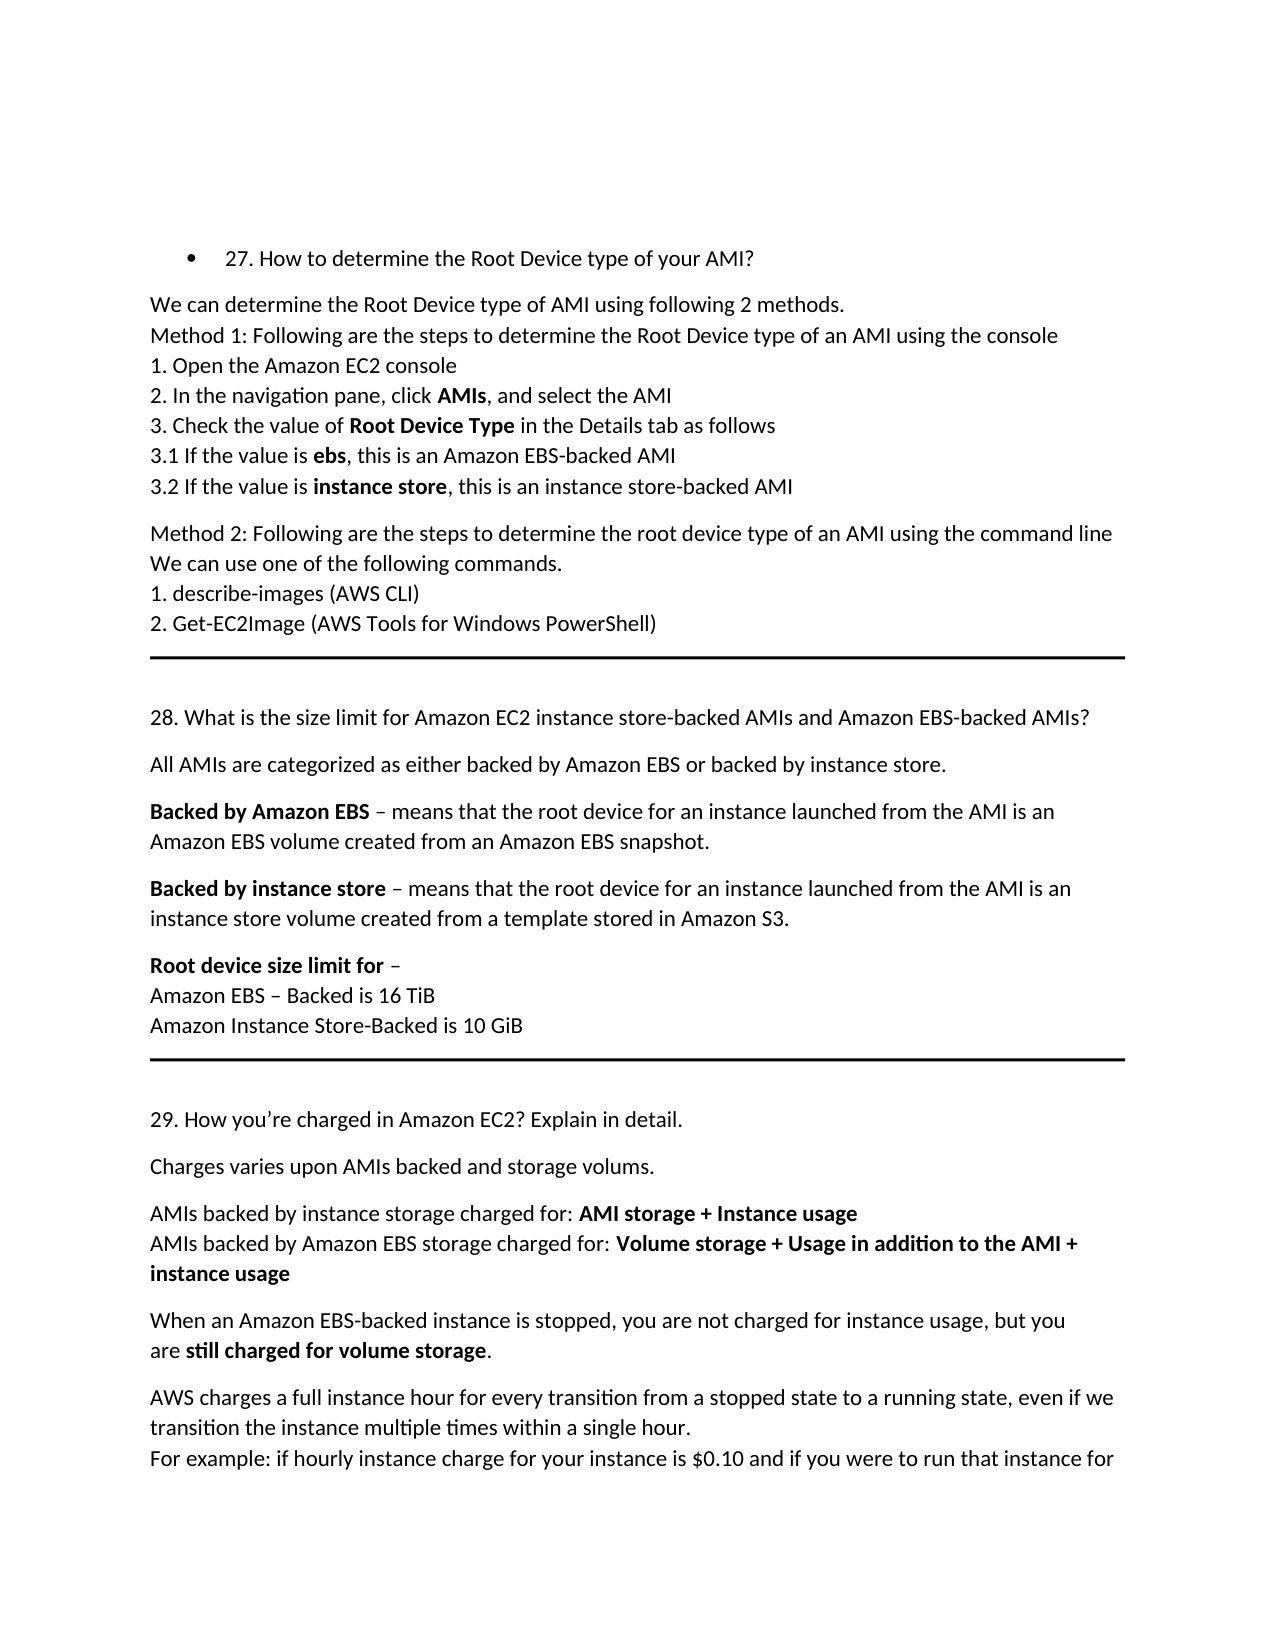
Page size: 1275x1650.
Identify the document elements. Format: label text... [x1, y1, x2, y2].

text We can determine the Root Device type of AMI using following 2 methods. Method 1: Following are the steps to determine the Root Device type of an AMI using the console 1. Open the Amazon EC2 console 2. In the navigation pane, click AMIs, and select the AMI 3. Check the value of Root Device Type in the Details tab as follows 3.1 If the value is ebs, this is an Amazon EBS-backed AMI 3.2 If the value is instance store, this is an instance store-backed AMI [150, 291, 1125, 500]
text Backed by instance store – means that the root device for an instance launched from the AMI is an instance store volume created from a template stored in Amazon S3. [150, 874, 1125, 932]
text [150, 1383, 1125, 1472]
text 28. What is the size limit for Amazon EC2 instance store-backed AMIs and Amazon EBS-backed AMIs? [150, 703, 1125, 731]
text When an Amazon EBS-backed instance is stopped, you are not charged for instance usage, but you are still charged for volume storage. [150, 1306, 1125, 1364]
text Charges varies upon AMIs backed and storage volums. [150, 1152, 1125, 1180]
text Root device size limit for – Amazon EBS – Backed is 16 TiB Amazon Instance Store-Backed is 10 GiB [150, 951, 1125, 1039]
text Method 2: Following are the steps to determine the root device type of an AMI using the command line We can use one of the following commands. 1. describe-images (AWS CLI) 2. Get-EC2Image (AWS Tools for Windows PowerShell) [150, 519, 1125, 637]
text Backed by Amazon EBS – means that the root device for an instance launched from the AMI is an Amazon EBS volume created from an Amazon EBS snapshot. [150, 797, 1125, 855]
text AMIs backed by instance storage charged for: AMI storage + Instance usage AMIs backed by Amazon EBS storage charged for: Volume storage + Usage in addition to the AMI + instance usage [150, 1199, 1125, 1287]
text 29. How you’re charged in Amazon EC2? Explain in detail. [150, 1105, 1125, 1133]
list 27. How to determine the Root Device type of your AMI? [187, 244, 1125, 272]
text All AMIs are categorized as either backed by Amazon EBS or backed by instance store. [150, 750, 1125, 778]
